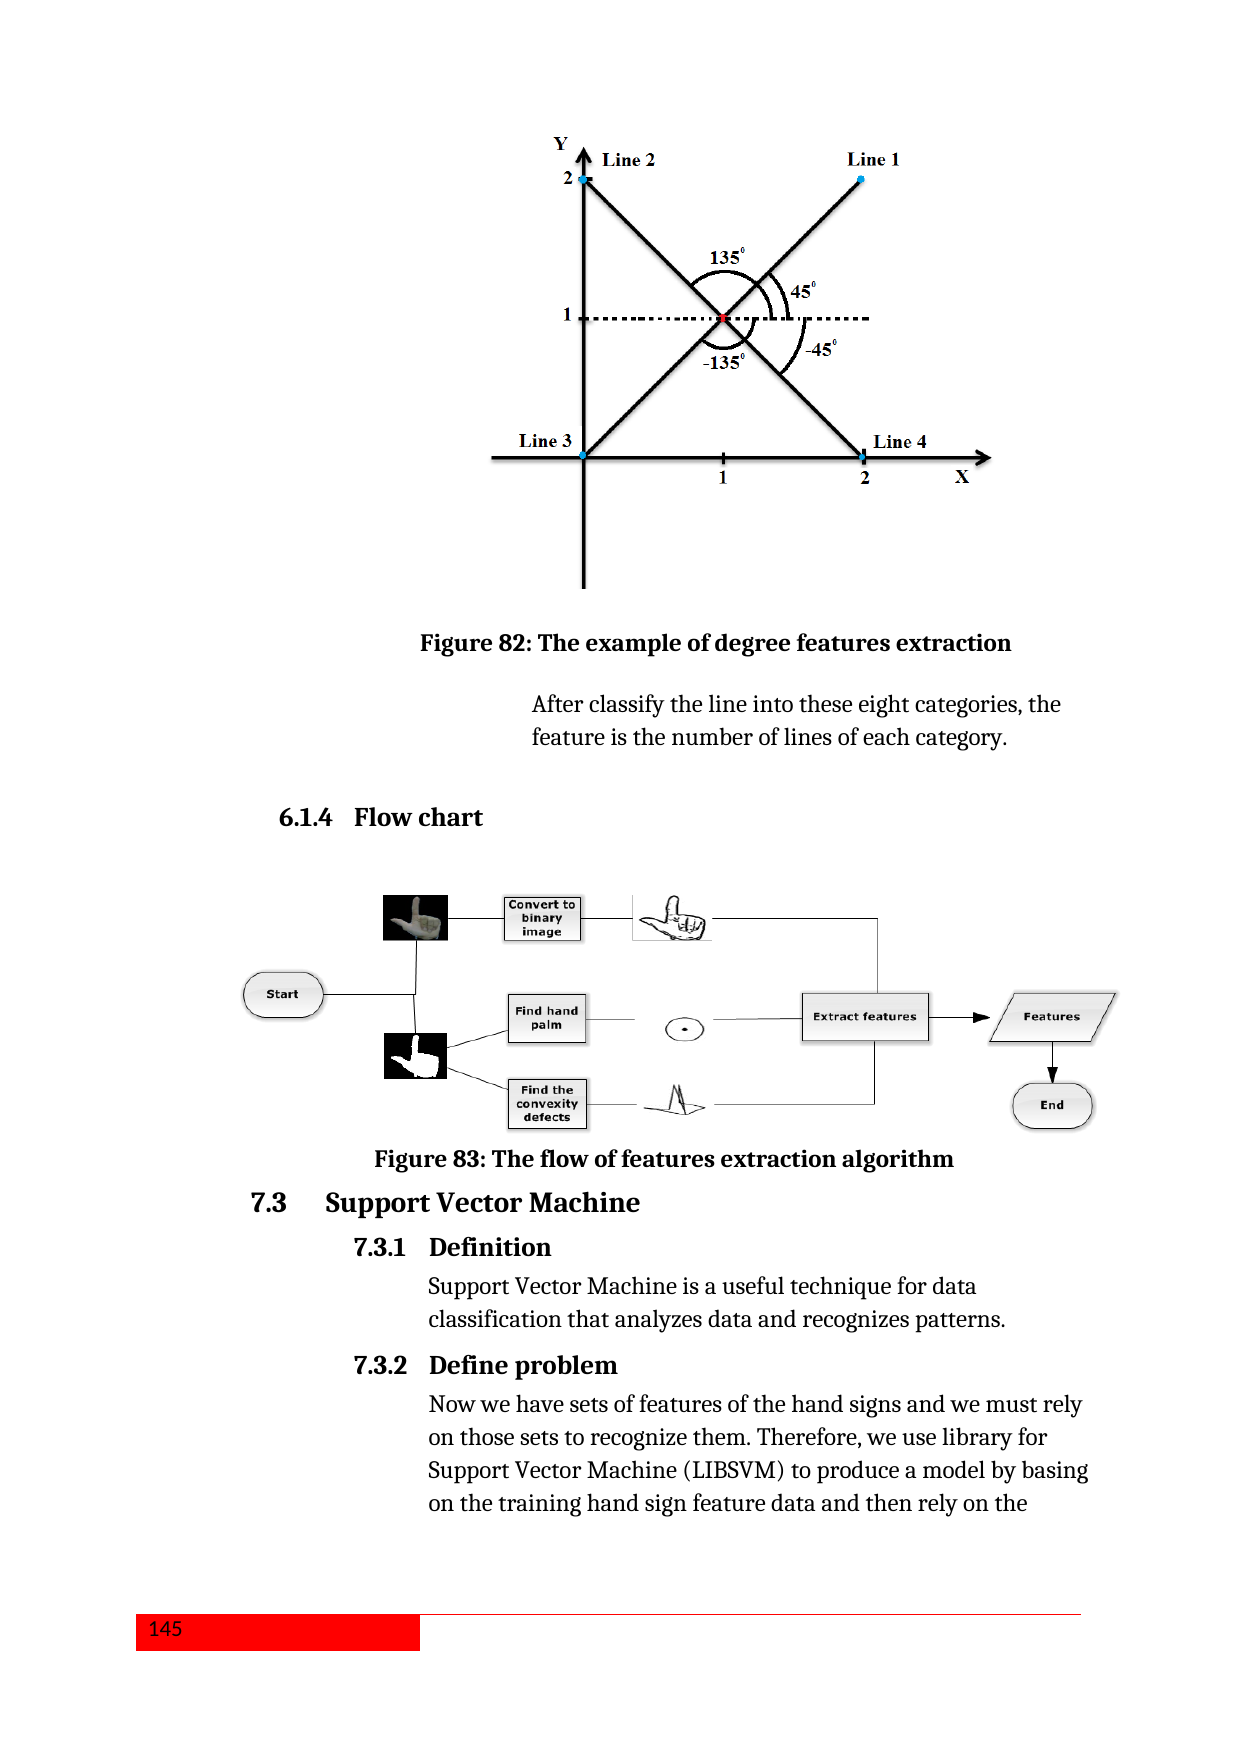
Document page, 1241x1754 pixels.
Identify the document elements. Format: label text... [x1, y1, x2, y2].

text After classify the line into these eight categories, the feature is the number of lines of each category. [532, 690, 1092, 752]
picture [230, 841, 1128, 1141]
subtitle Support Vector Machine [251, 1186, 1092, 1220]
subtitle Define problem [354, 1350, 1092, 1381]
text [428, 1390, 1092, 1518]
list Figure 83: The flow of features extraction algorithm [236, 1145, 1092, 1174]
list Figure 82: The example of degree features extraction [340, 628, 1092, 657]
subtitle Flow chart [279, 802, 1092, 833]
subtitle Definition [354, 1232, 1092, 1263]
text Support Vector Machine is a useful technique for data classification that analyzes data and recognizes patterns. [428, 1272, 1092, 1333]
picture [443, 118, 1078, 625]
